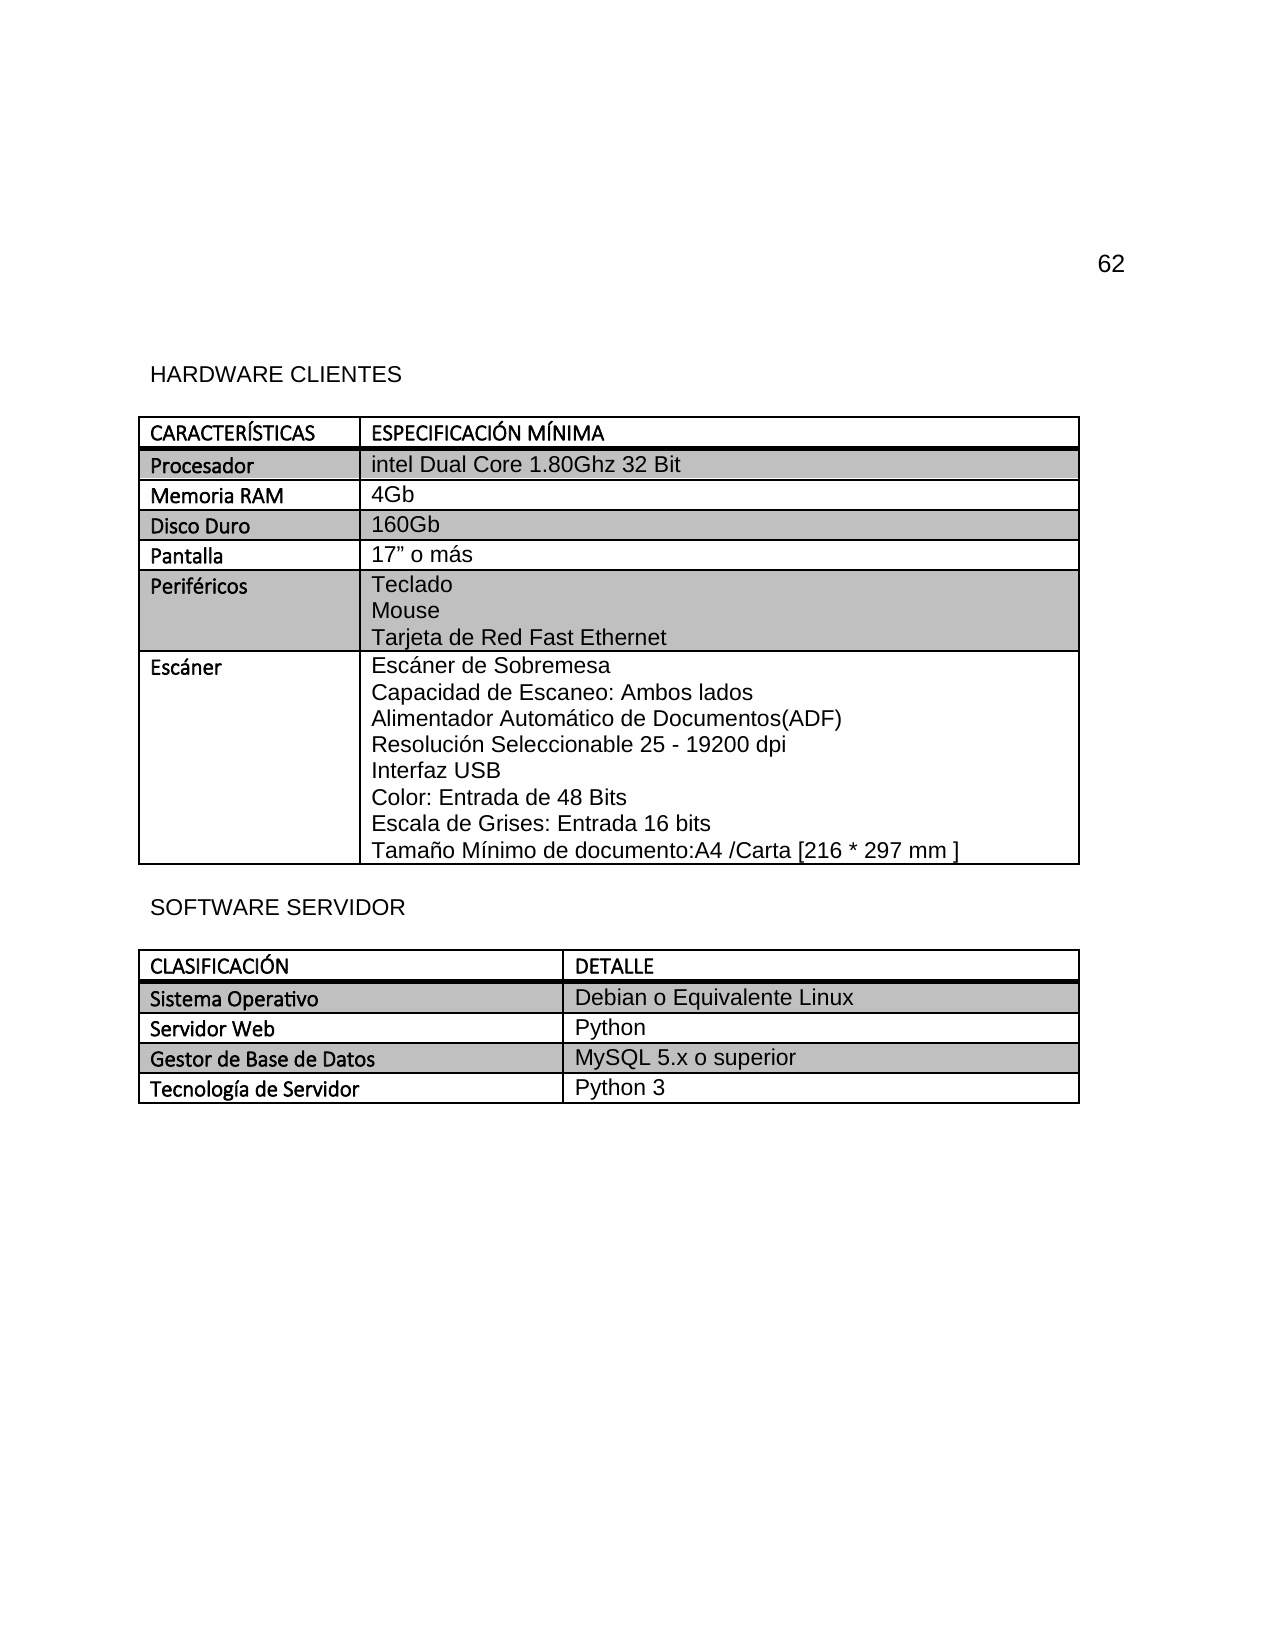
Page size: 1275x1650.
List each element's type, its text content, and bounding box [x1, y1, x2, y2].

table_header ESPECIFICACIÓN MÍNIMA [361, 418, 1078, 446]
table_cell Memoria RAM [140, 481, 359, 509]
table_cell Debian o Equivalente Linux [564, 984, 1078, 1012]
table_cell 4Gb [361, 481, 1078, 509]
table_cell MySQL 5.x o superior [564, 1044, 1078, 1072]
table_cell Python 3 [564, 1074, 1078, 1102]
table_cell Pantalla [140, 541, 359, 569]
table_cell 160Gb [361, 511, 1078, 539]
table_cell Escáner de Sobremesa Capacidad de Escaneo: Ambos lados Alimentador Automático de Documentos(ADF) Resolución Seleccionable 25 - 19200 dpi Interfaz USB Color: Entrada de 48 Bits Escala de Grises: Entrada 16 bits Tamaño Mínimo de documento:A4 /Carta [216 * 297 mm ] [361, 652, 1078, 863]
table_cell Sistema Operativo [140, 984, 562, 1012]
table_cell Servidor Web [140, 1014, 562, 1042]
table_cell Python [564, 1014, 1078, 1042]
table_cell Teclado Mouse Tarjeta de Red Fast Ethernet [361, 571, 1078, 650]
text SOFTWARE SERVIDOR [150, 894, 1125, 920]
table_cell Escáner [140, 652, 359, 863]
table_cell Gestor de Base de Datos [140, 1044, 562, 1072]
table_header DETALLE [564, 951, 1078, 979]
table_cell 17” o más [361, 541, 1078, 569]
table_cell Tecnología de Servidor [140, 1074, 562, 1102]
table_header CARACTERÍSTICAS [140, 418, 359, 446]
table_header CLASIFICACIÓN [140, 951, 562, 979]
table_cell Procesador [140, 451, 359, 478]
table_cell Disco Duro [140, 511, 359, 539]
text HARDWARE CLIENTES [150, 361, 1125, 387]
table_cell Periféricos [140, 571, 359, 650]
table_cell intel Dual Core 1.80Ghz 32 Bit [361, 451, 1078, 478]
